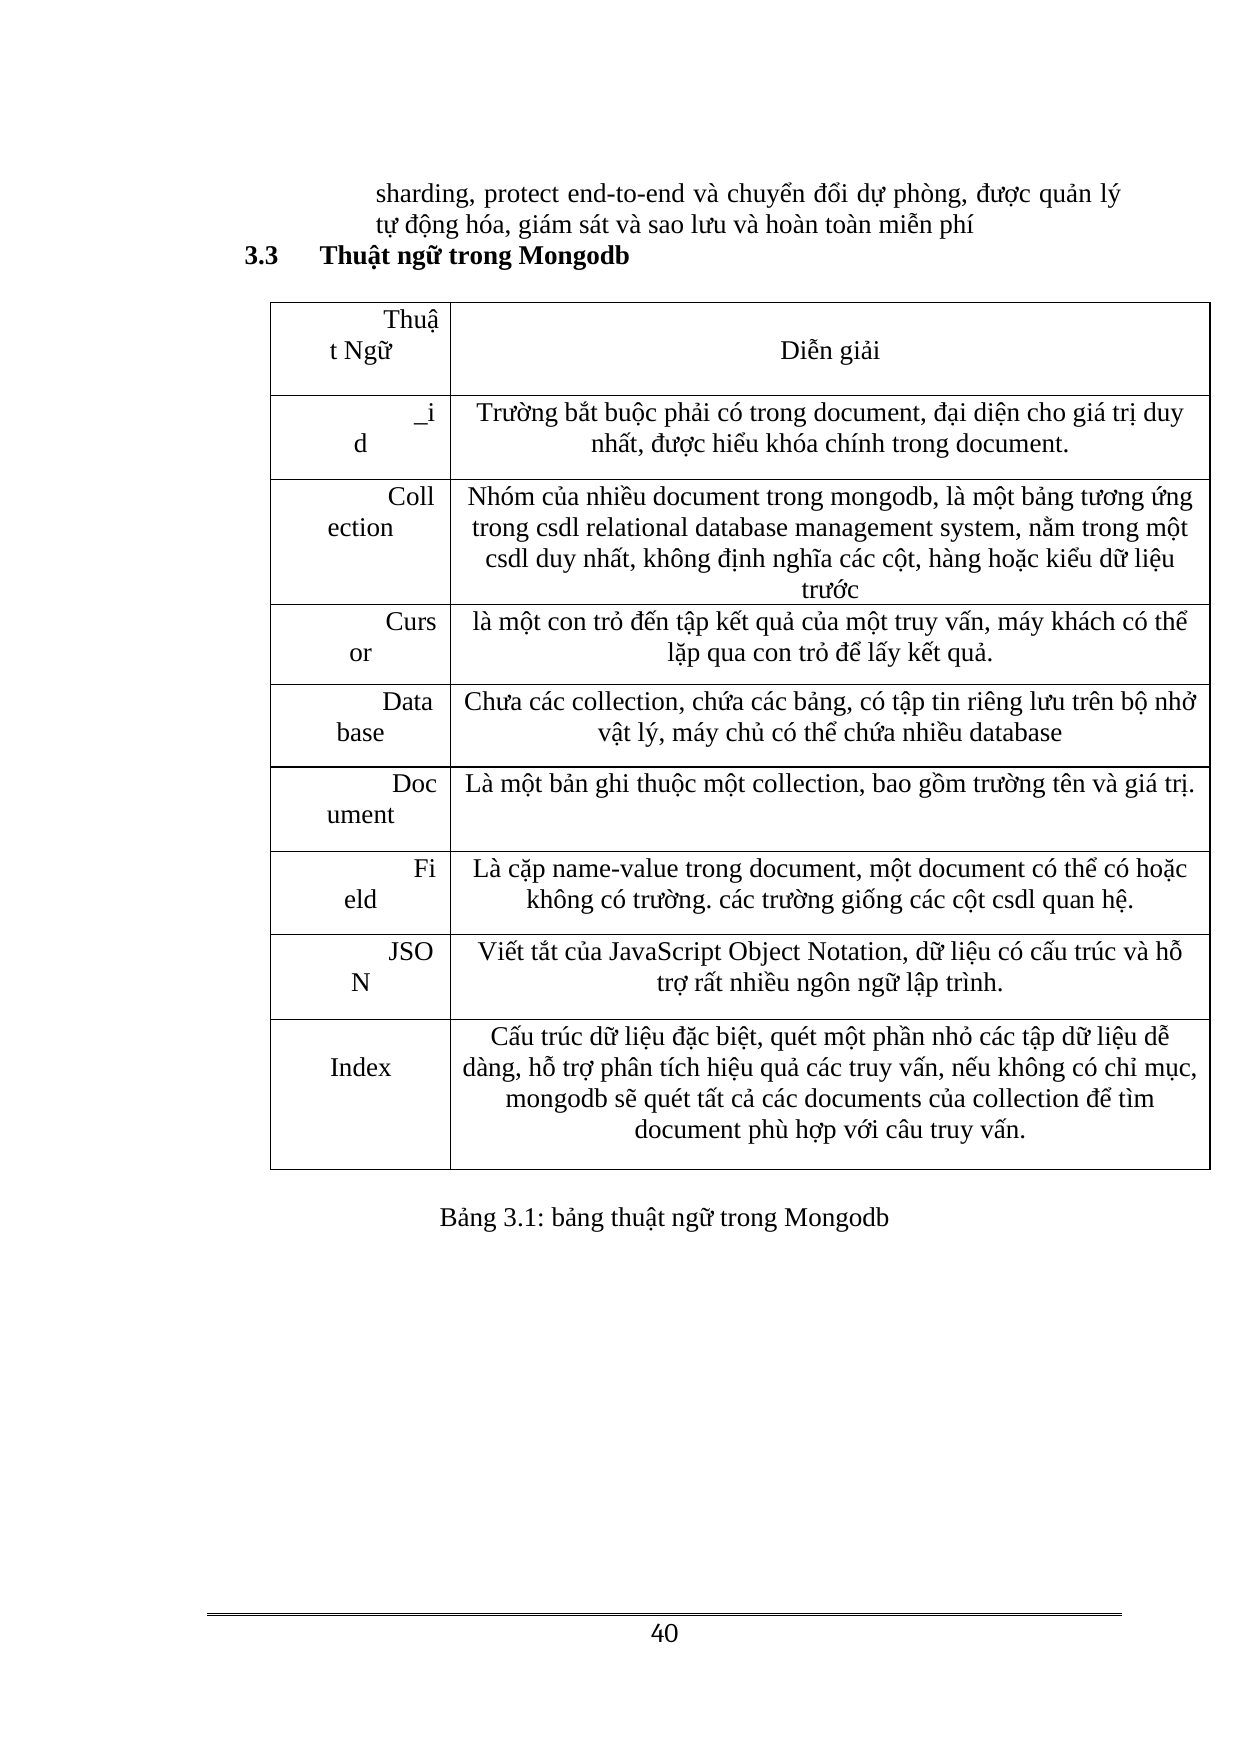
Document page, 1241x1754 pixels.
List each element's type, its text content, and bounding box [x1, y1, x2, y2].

table_cell Viết tắt của JavaScript Object Notation, dữ liệu có cấu trúc và hỗ trợ rất nhiều ngôn ngữ lập trình. [451, 935, 1209, 1019]
text Bảng 3.1: bảng thuật ngữ trong Mongodb [207, 1201, 1122, 1232]
table_header Thuật Ngữ [271, 303, 450, 395]
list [338, 177, 1122, 239]
table_cell Là một bản ghi thuộc một collection, bao gồm trường tên và giá trị. [451, 768, 1209, 851]
table_header Diễn giải [451, 303, 1209, 395]
table_cell Cấu trúc dữ liệu đặc biệt, quét một phần nhỏ các tập dữ liệu dễ dàng, hỗ trợ phân tích hiệu quả các truy vấn, nếu không có chỉ mục, mongodb sẽ quét tất cả các documents của collection để tìm document phù hợp với câu truy vấn. [451, 1020, 1209, 1169]
table_cell _id [271, 396, 450, 479]
table_cell Document [271, 768, 450, 851]
table_cell Cursor [271, 605, 450, 684]
table_cell Nhóm của nhiều document trong mongodb, là một bảng tương ứng trong csdl relational database management system, nằm trong một csdl duy nhất, không định nghĩa các cột, hàng hoặc kiểu dữ liệu trước [451, 480, 1209, 604]
table_cell Là cặp name-value trong document, một document có thể có hoặc không có trường. các trường giống các cột csdl quan hệ. [451, 852, 1209, 934]
table_cell Index [271, 1020, 450, 1169]
table_cell Trường bắt buộc phải có trong document, đại diện cho giá trị duy nhất, được hiểu khóa chính trong document. [451, 396, 1209, 479]
list Thuật ngữ trong Mongodb [244, 239, 1122, 271]
table_cell Database [271, 685, 450, 766]
table_cell là một con trỏ đến tập kết quả của một truy vấn, máy khách có thể lặp qua con trỏ để lấy kết quả. [451, 605, 1209, 684]
table_cell JSON [271, 935, 450, 1019]
table_cell Collection [271, 480, 450, 604]
table_cell Field [271, 852, 450, 934]
table_cell Chưa các collection, chứa các bảng, có tập tin riêng lưu trên bộ nhở vật lý, máy chủ có thể chứa nhiều database [451, 685, 1209, 766]
